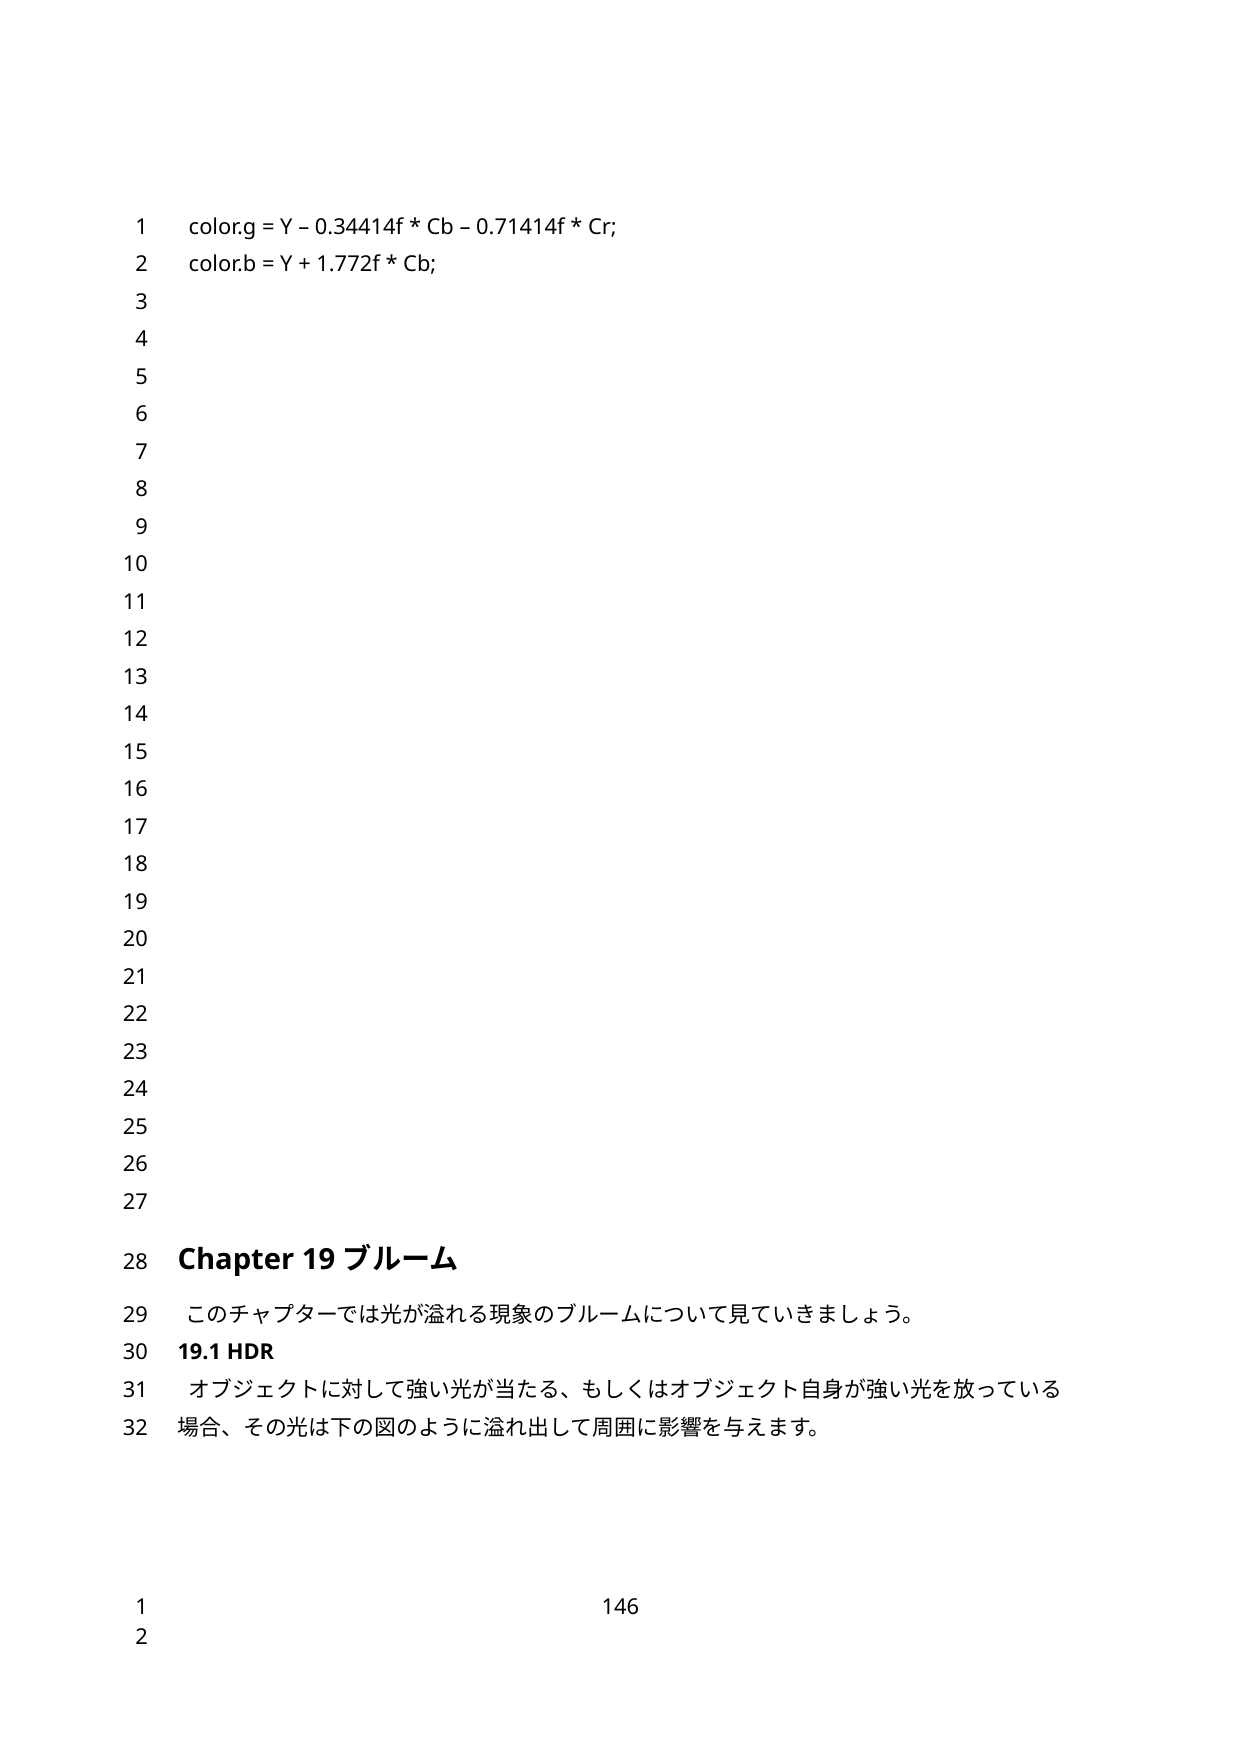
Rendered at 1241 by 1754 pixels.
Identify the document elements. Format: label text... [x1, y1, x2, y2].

text color.b = Y + 1.772f * Cb; [177, 244, 1063, 282]
text オブジェクトに対して強い光が当たる、もしくはオブジェクト自身が強い光を放っている場合、その光は下の図のように溢れ出して周囲に影響を与えます。 [177, 1369, 1063, 1444]
text color.g = Y – 0.34414f * Cb – 0.71414f * Cr; [177, 207, 1063, 244]
text このチャプターでは光が溢れる現象のブルームについて見ていきましょう。 [177, 1294, 1063, 1332]
text Chapter 19 ブルーム [177, 1219, 1063, 1294]
text 19.1 HDR [177, 1332, 1063, 1369]
